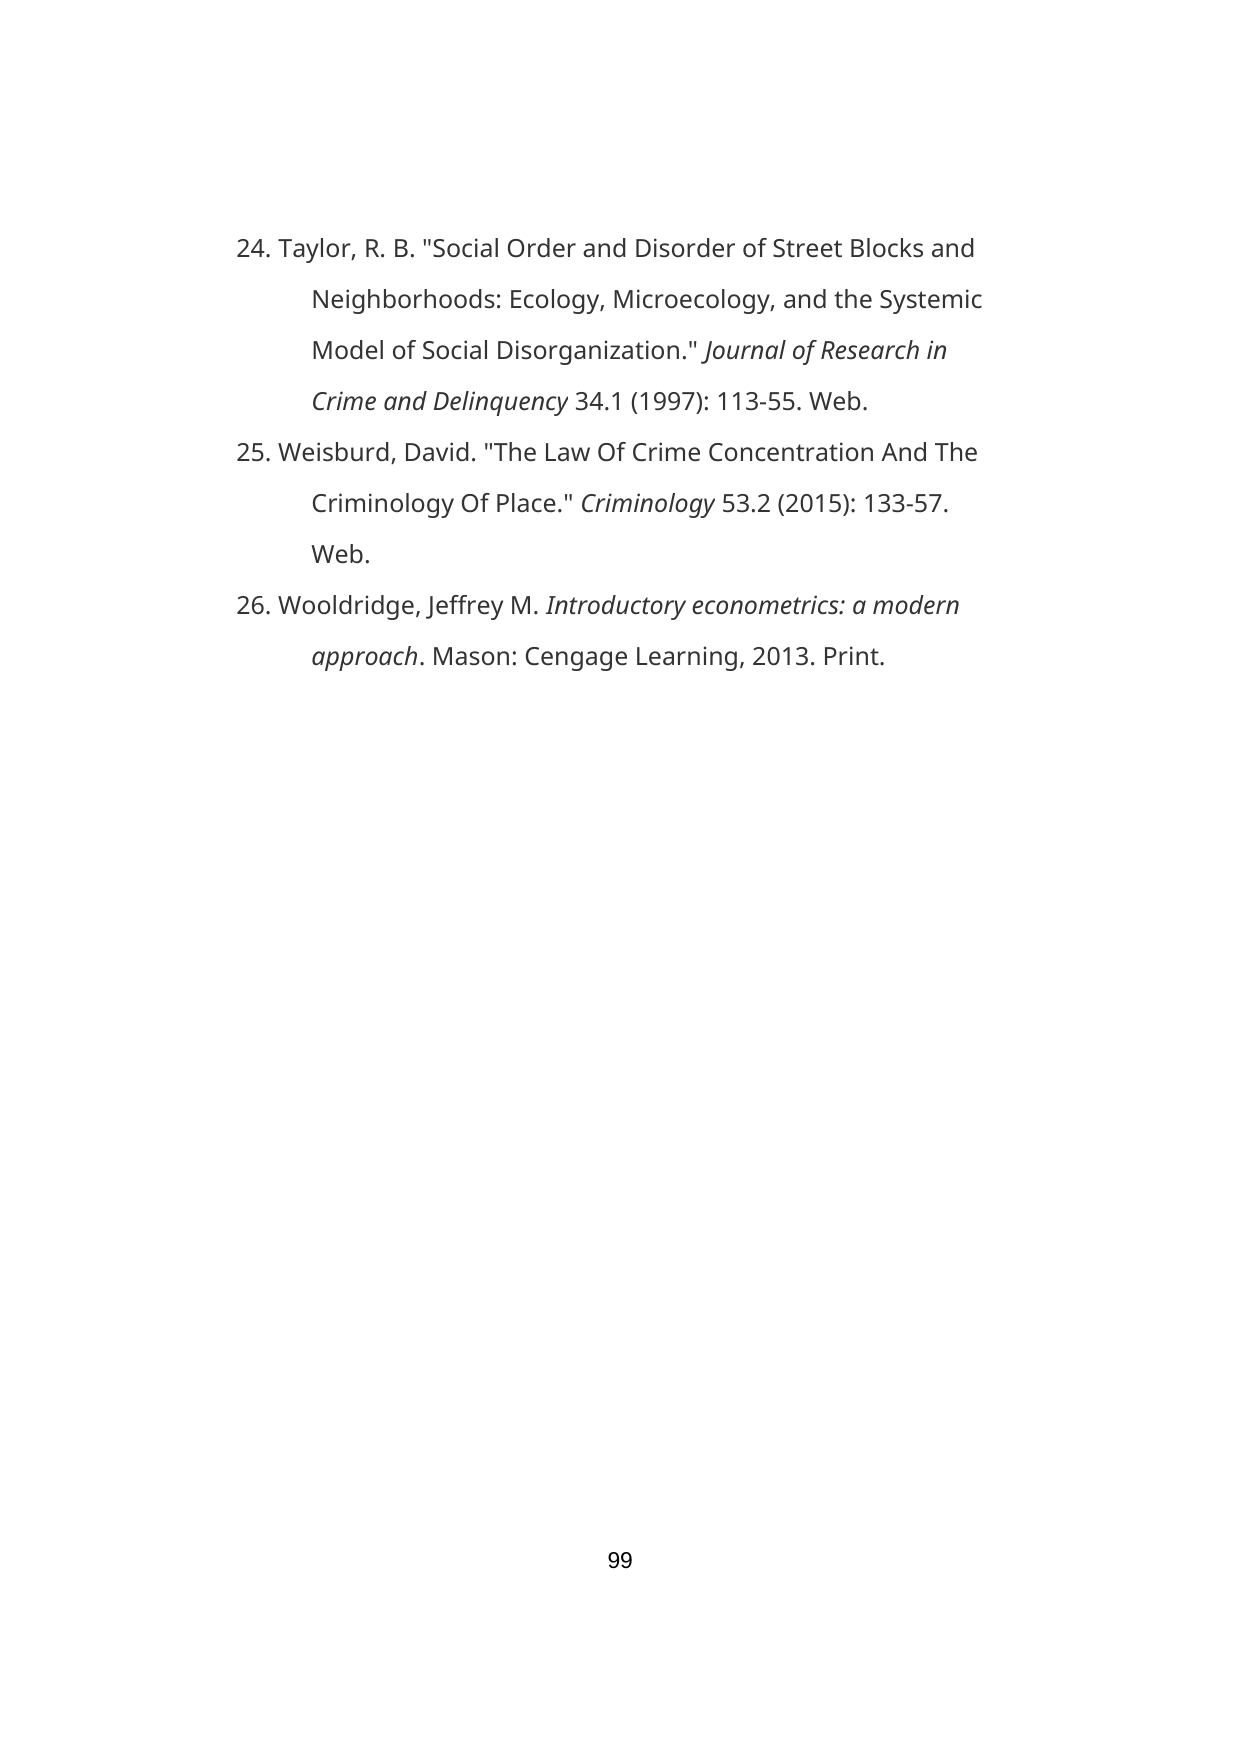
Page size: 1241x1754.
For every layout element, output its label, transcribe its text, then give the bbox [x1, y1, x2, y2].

text 24. Taylor, R. B. "Social Order and Disorder of Street Blocks and Neighborhoods: Ecology, Microecology, and the Systemic Model of Social Disorganization." Journal of Research in Crime and Delinquency 34.1 (1997): 113-55. Web. [236, 230, 1004, 417]
text 26. Wooldridge, Jeffrey M. Introductory econometrics: a modern approach. Mason: Cengage Learning, 2013. Print. [236, 588, 1004, 673]
text 25. Weisburd, David. "The Law Of Crime Concentration And The Criminology Of Place." Criminology 53.2 (2015): 133-57. Web. [236, 434, 1004, 571]
